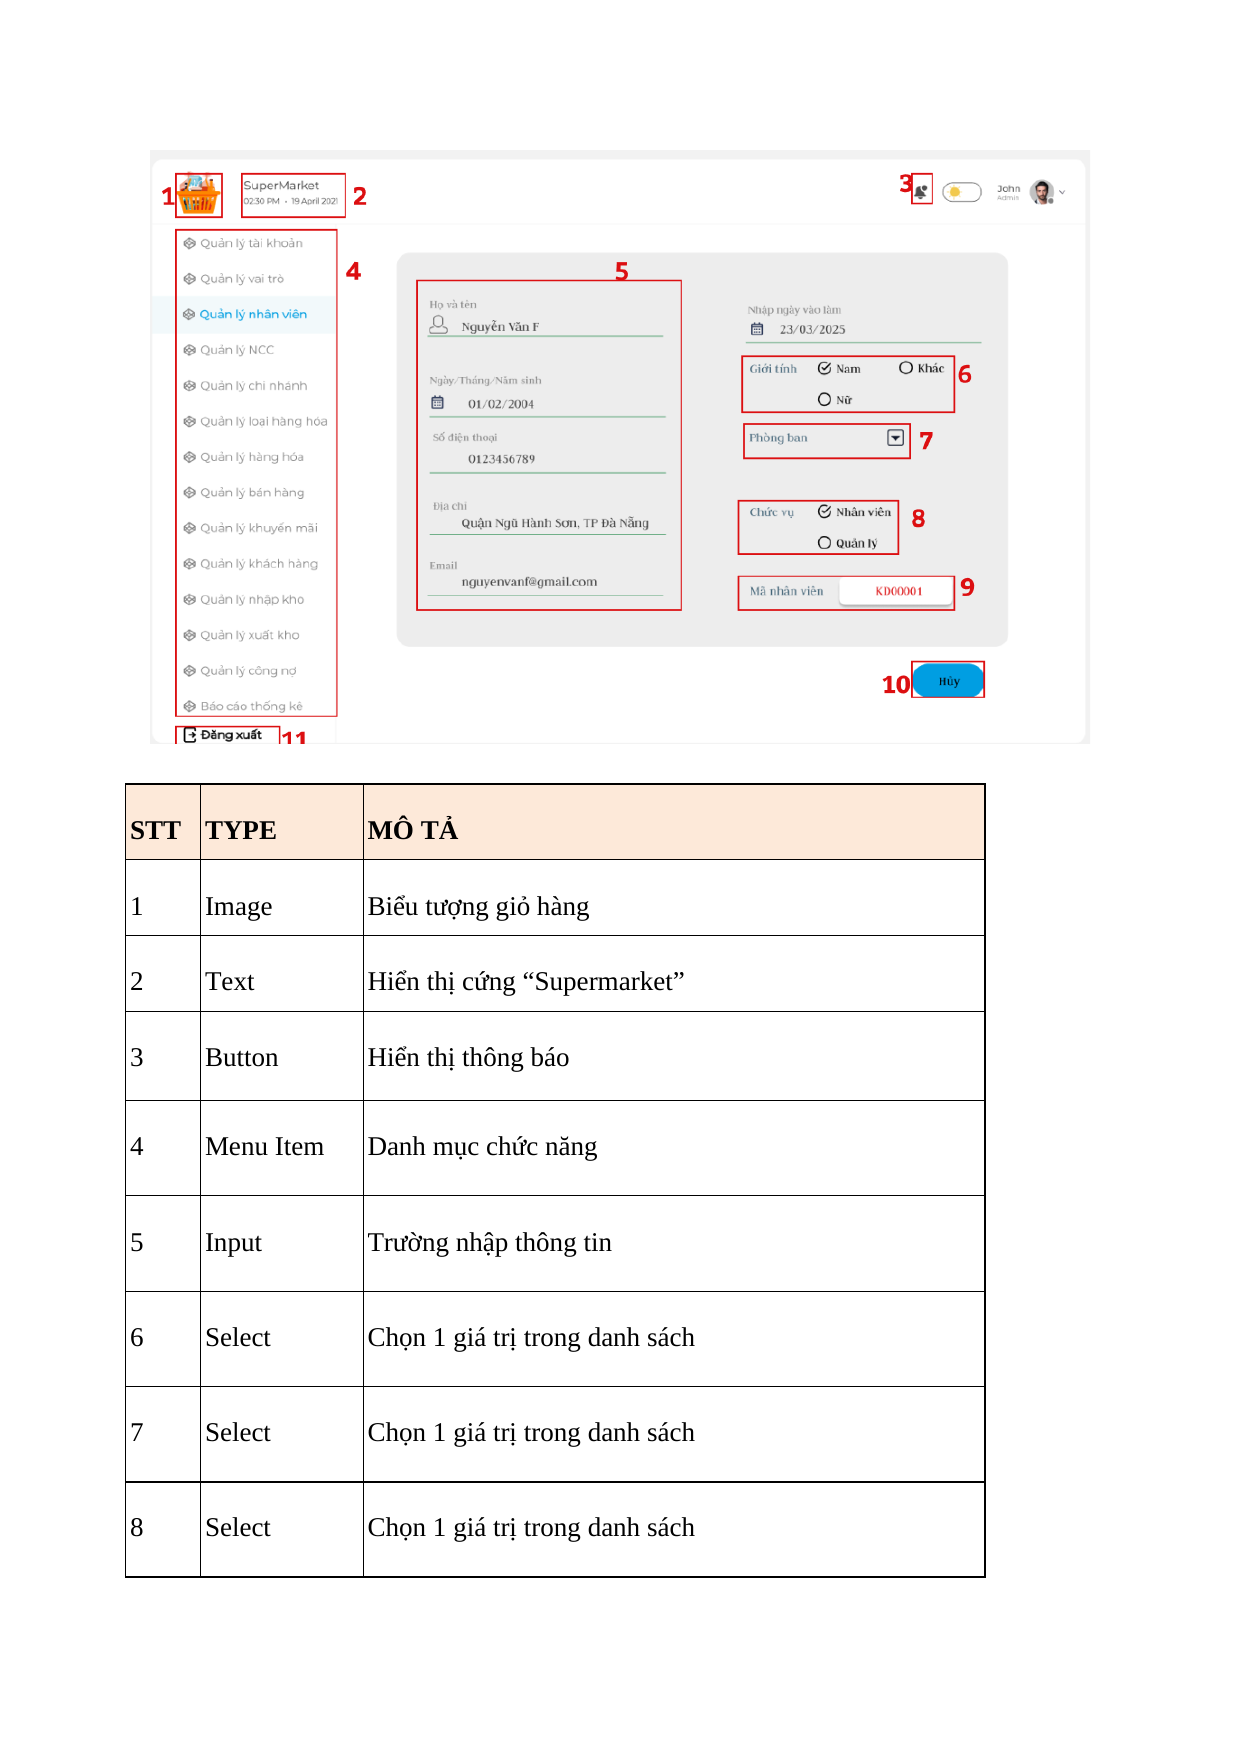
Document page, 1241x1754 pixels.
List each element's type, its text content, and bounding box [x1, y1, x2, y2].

table_cell 7 [126, 1387, 200, 1481]
table_cell Trường nhập thông tin [364, 1196, 984, 1291]
table_cell Menu Item [201, 1101, 363, 1195]
table_cell Text [201, 936, 363, 1011]
table_header STT [126, 785, 200, 859]
table_cell Input [201, 1196, 363, 1291]
table_cell Biểu tượng giỏ hàng [364, 860, 984, 935]
table_cell Hiển thị cứng “Supermarket” [364, 936, 984, 1011]
table_cell 8 [126, 1483, 200, 1576]
table_cell 4 [126, 1101, 200, 1195]
table_cell 5 [126, 1196, 200, 1291]
table_cell 6 [126, 1292, 200, 1386]
table_header TYPE [201, 785, 363, 859]
table_cell Chọn 1 giá trị trong danh sách [364, 1483, 984, 1576]
table_cell Hiển thị thông báo [364, 1012, 984, 1100]
table_cell 3 [126, 1012, 200, 1100]
table_header MÔ TẢ [364, 785, 984, 859]
table_cell Select [201, 1483, 363, 1576]
table_cell Danh mục chức năng [364, 1101, 984, 1195]
table_cell Chọn 1 giá trị trong danh sách [364, 1387, 984, 1481]
table_cell Button [201, 1012, 363, 1100]
table_cell Select [201, 1387, 363, 1481]
table_cell Select [201, 1292, 363, 1386]
table_cell 2 [126, 936, 200, 1011]
table_cell Chọn 1 giá trị trong danh sách [364, 1292, 984, 1386]
table_cell Image [201, 860, 363, 935]
picture [150, 150, 1091, 744]
table_cell 1 [126, 860, 200, 935]
